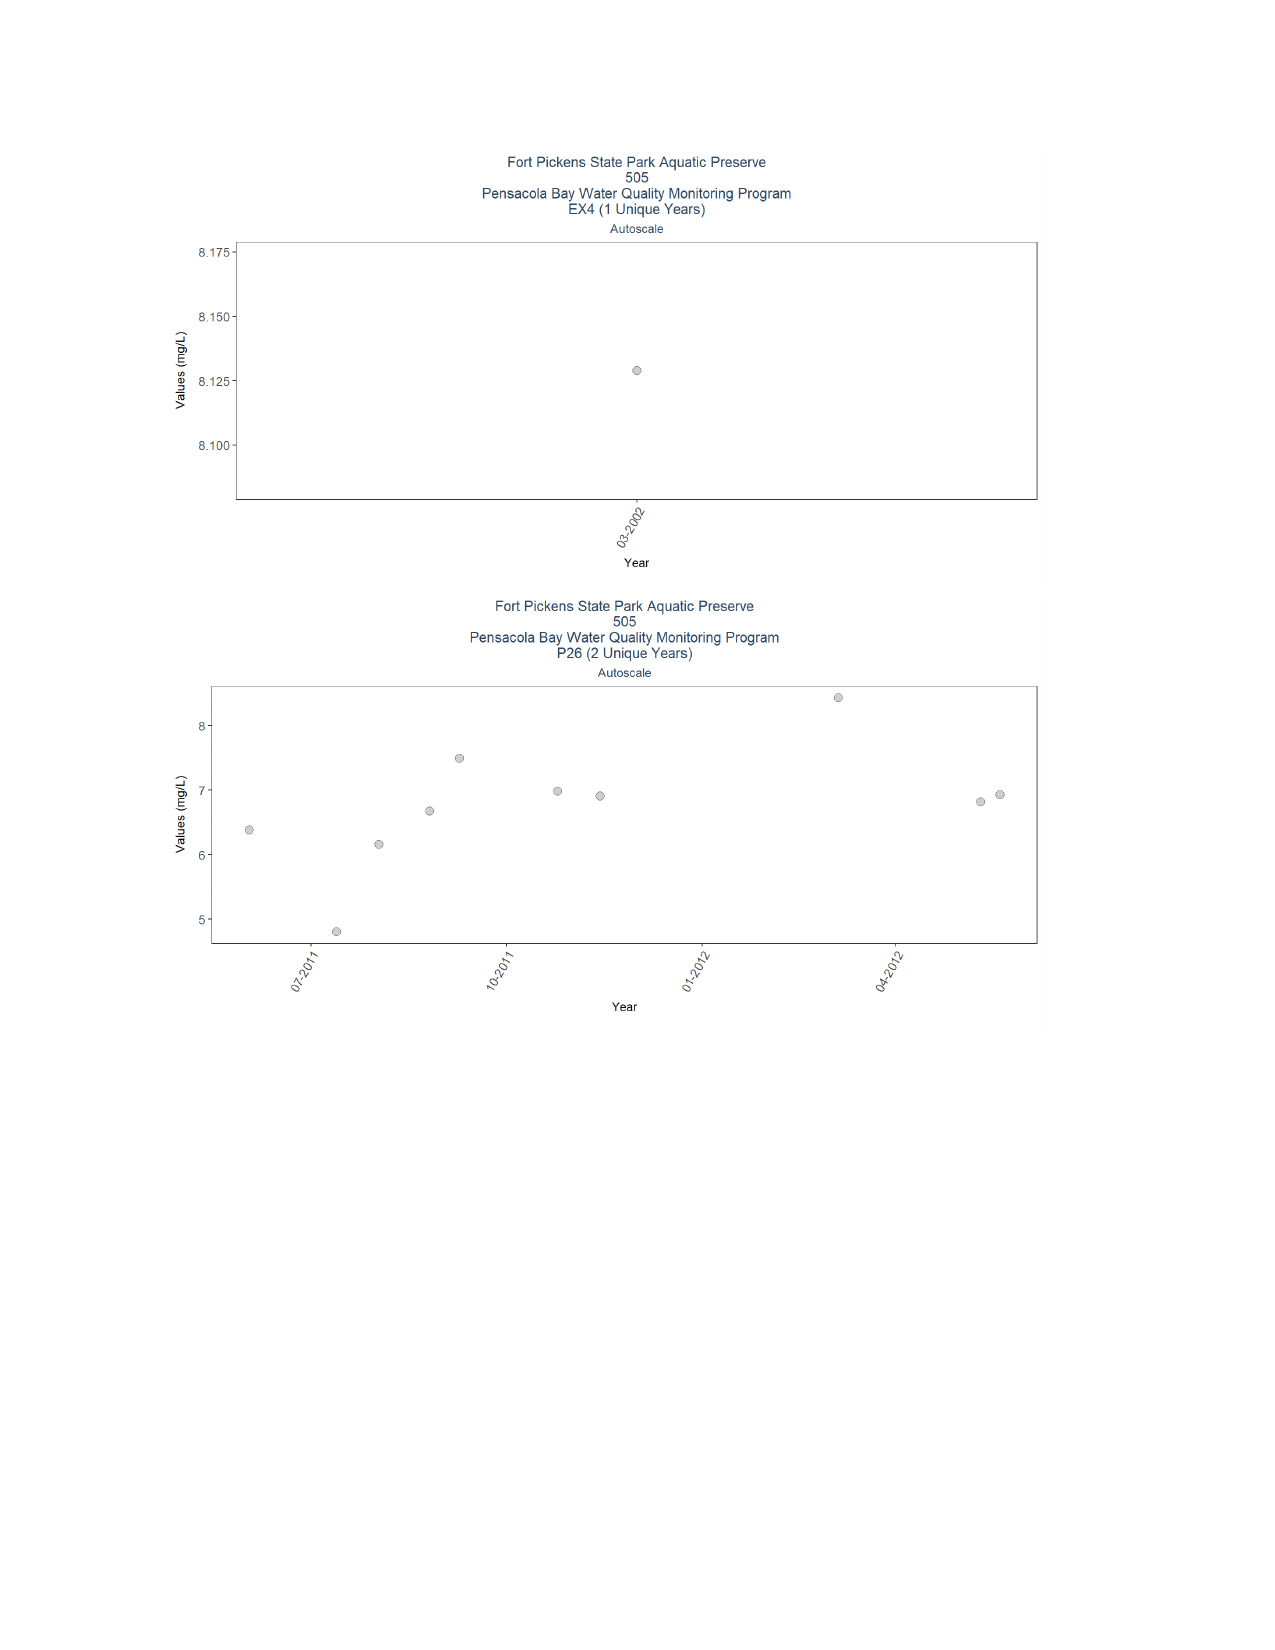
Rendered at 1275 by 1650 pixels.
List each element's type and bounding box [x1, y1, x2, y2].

picture [168, 593, 1044, 1032]
picture [168, 150, 1044, 588]
